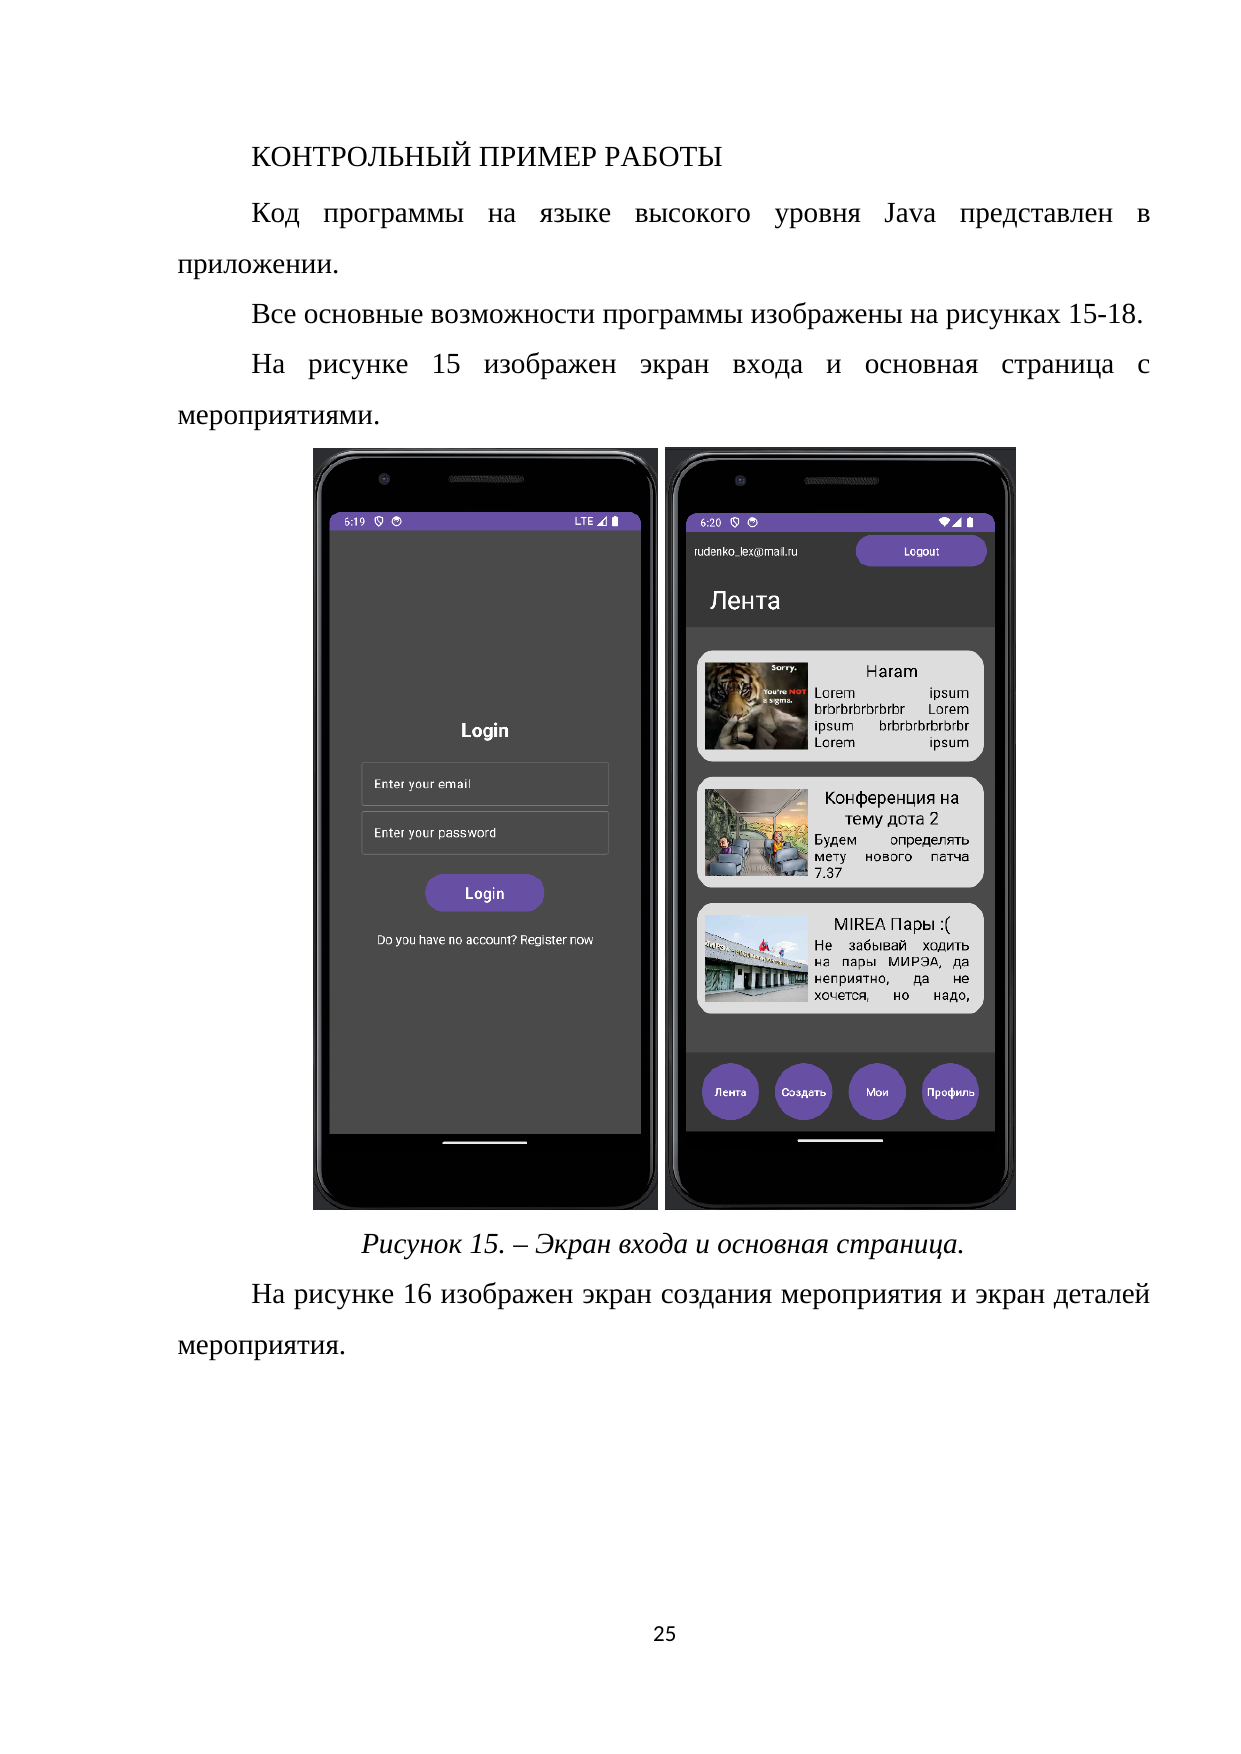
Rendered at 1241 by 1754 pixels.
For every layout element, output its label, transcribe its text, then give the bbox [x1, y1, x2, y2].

picture [313, 448, 658, 1210]
picture [665, 447, 1016, 1210]
text Все основные возможности программы изображены на рисунках 15-18. [177, 296, 1152, 330]
text Код программы на языке высокого уровня Java представлен в приложении. [177, 196, 1152, 279]
subtitle КОНТРОЛЬНЫЙ ПРИМЕР РАБОТЫ [177, 139, 1152, 172]
text На рисунке 15 изображен экран входа и основная страница с мероприятиями. [177, 346, 1152, 430]
text Рисунок 15. – Экран входа и основная страница. [177, 1226, 1152, 1260]
text На рисунке 16 изображен экран создания мероприятия и экран деталей мероприятия. [177, 1276, 1152, 1360]
